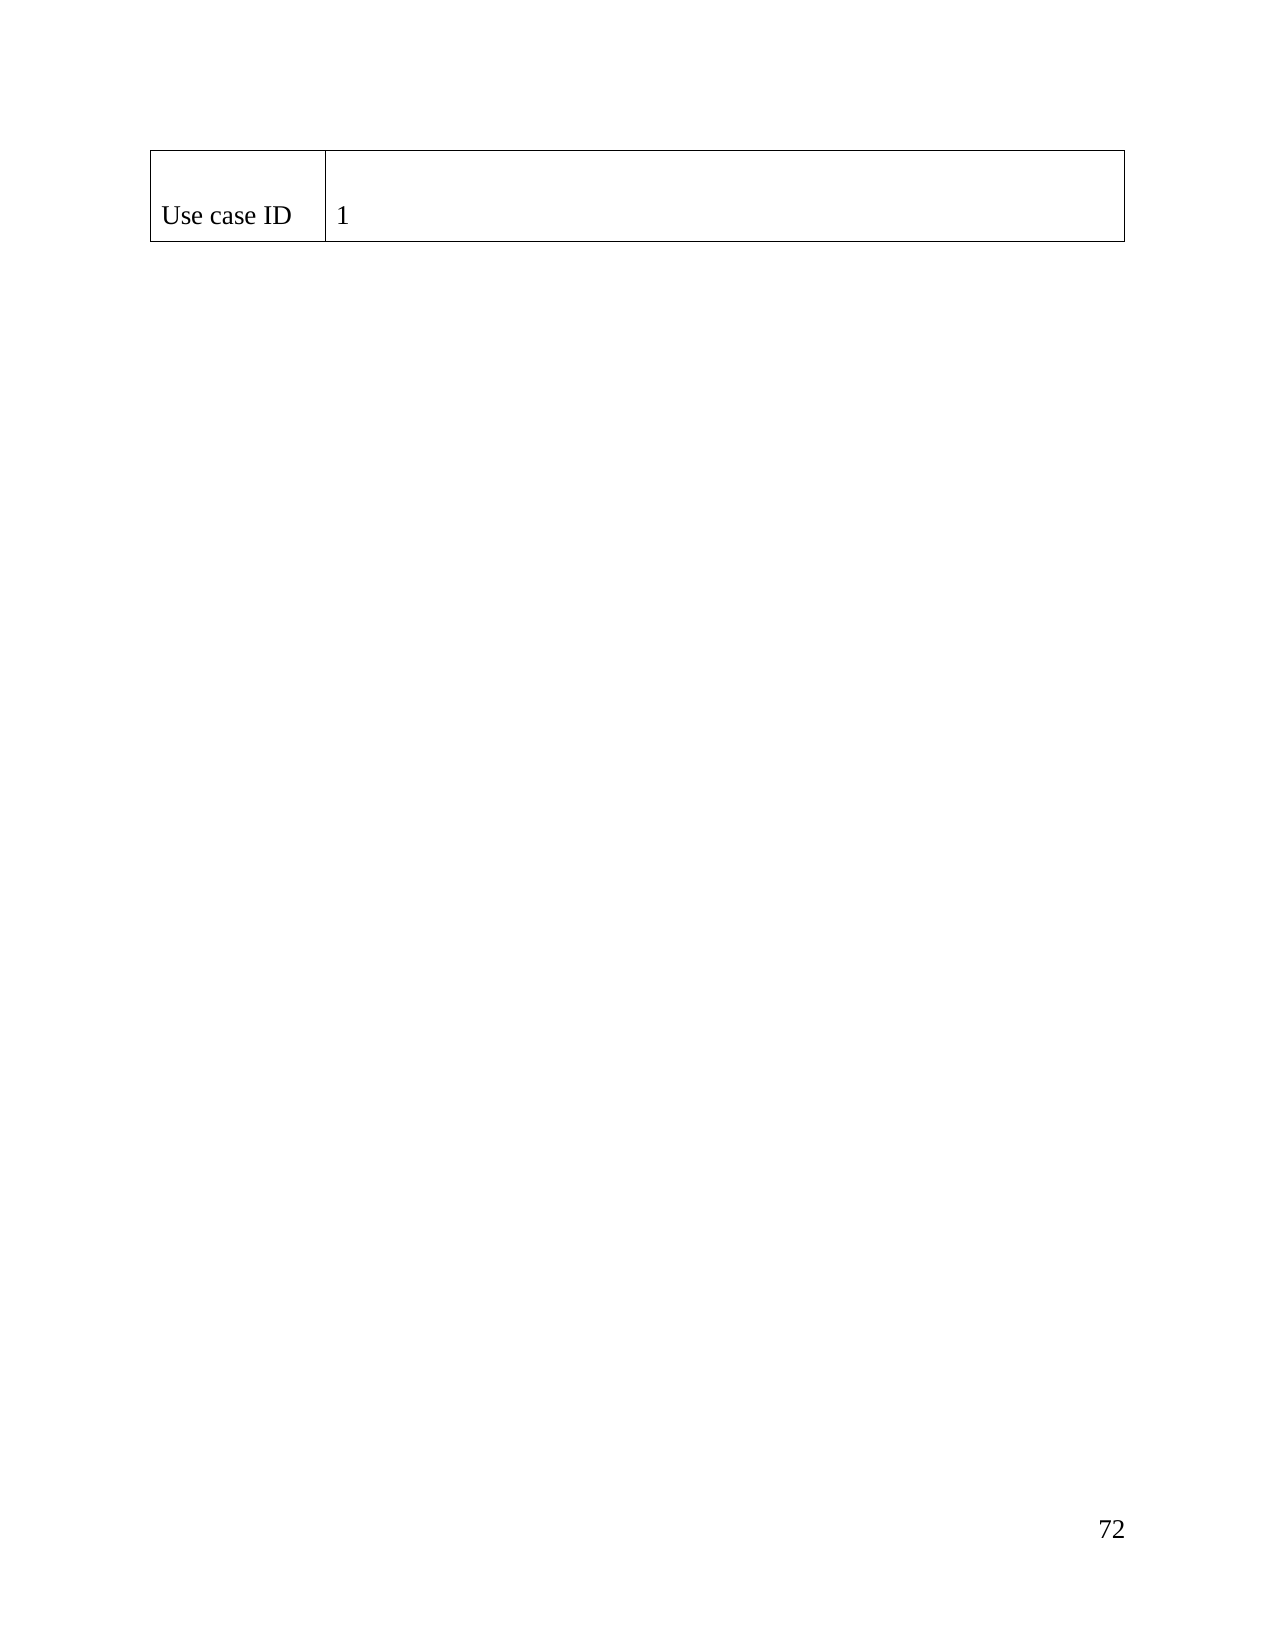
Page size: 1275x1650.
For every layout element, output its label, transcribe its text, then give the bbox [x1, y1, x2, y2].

table_header 1 [326, 151, 1124, 241]
table_header Use case ID [151, 151, 325, 241]
